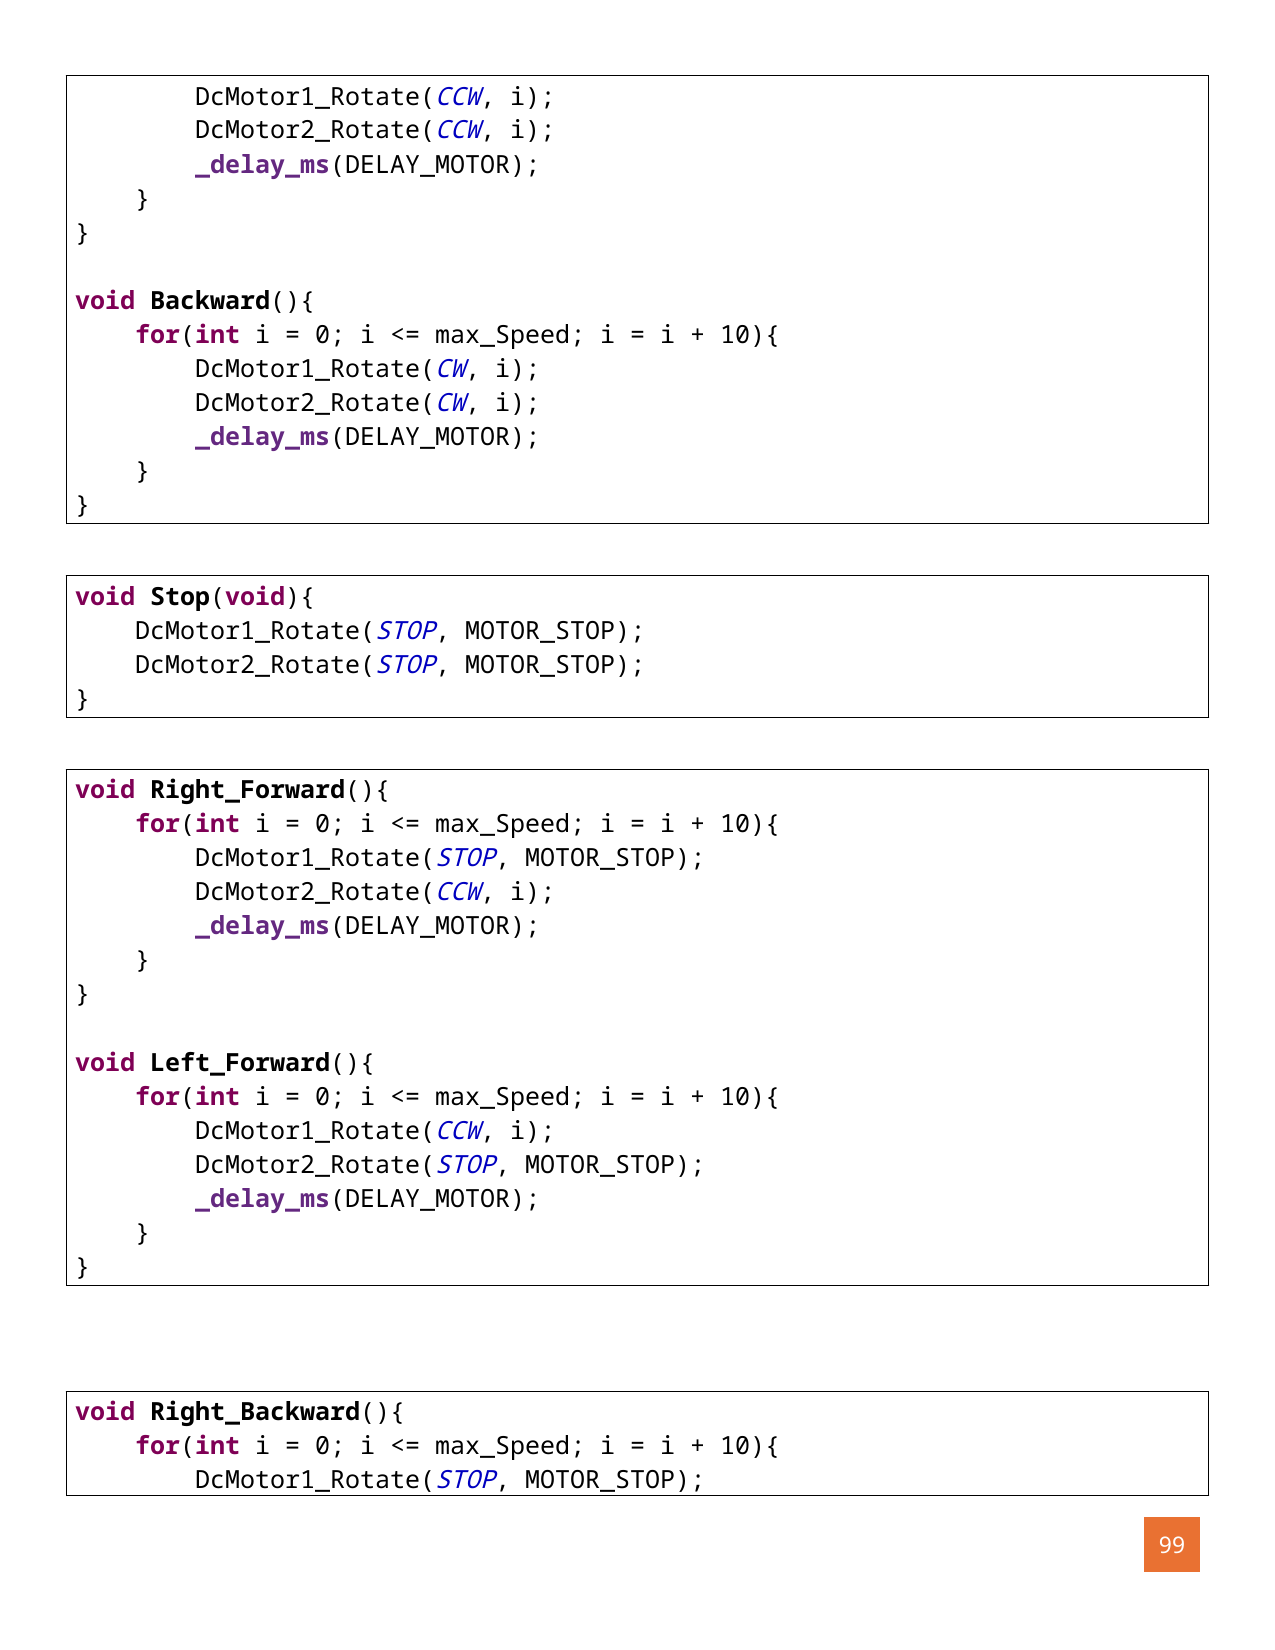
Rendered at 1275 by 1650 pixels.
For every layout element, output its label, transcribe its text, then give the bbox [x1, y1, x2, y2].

text DcMotor2_Rotate(CCW, i); [75, 112, 1200, 146]
text DcMotor2_Rotate(CW, i); [75, 385, 1200, 419]
text } [67, 1246, 1208, 1285]
text } [67, 677, 1208, 717]
text } [67, 484, 1208, 523]
text void Stop(void){ [67, 576, 1208, 612]
text _delay_ms(DELAY_MOTOR); [75, 908, 1200, 942]
text } [75, 976, 1200, 1010]
text DcMotor2_Rotate(STOP, MOTOR_STOP); [75, 1146, 1200, 1181]
text for(int i = 0; i <= max_Speed; i = i + 10){ [75, 317, 1200, 351]
text void Left_Forward(){ [75, 1044, 1200, 1078]
text DcMotor2_Rotate(STOP, MOTOR_STOP); [75, 646, 1200, 677]
text _delay_ms(DELAY_MOTOR); [75, 146, 1200, 180]
text } [75, 942, 1200, 976]
text void Right_Backward(){ [67, 1392, 1208, 1428]
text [75, 1428, 1200, 1462]
text DcMotor1_Rotate(STOP, MOTOR_STOP); [75, 840, 1200, 874]
text void Backward(){ [75, 282, 1200, 317]
text DcMotor1_Rotate(STOP, MOTOR_STOP); [75, 1462, 1200, 1495]
text DcMotor1_Rotate(STOP, MOTOR_STOP); [75, 612, 1200, 646]
text } [75, 453, 1200, 484]
text _delay_ms(DELAY_MOTOR); [75, 419, 1200, 453]
text for(int i = 0; i <= max_Speed; i = i + 10){ [75, 806, 1200, 840]
text } [75, 180, 1200, 214]
text DcMotor1_Rotate(CCW, i); [75, 1112, 1200, 1146]
text for(int i = 0; i <= max_Speed; i = i + 10){ [75, 1078, 1200, 1112]
text } [75, 1214, 1200, 1246]
text } [75, 214, 1200, 248]
text DcMotor2_Rotate(CCW, i); [75, 874, 1200, 908]
text DcMotor1_Rotate(CCW, i); [67, 76, 1208, 112]
text _delay_ms(DELAY_MOTOR); [75, 1181, 1200, 1214]
text void Right_Forward(){ [67, 770, 1208, 806]
text DcMotor1_Rotate(CW, i); [75, 351, 1200, 385]
